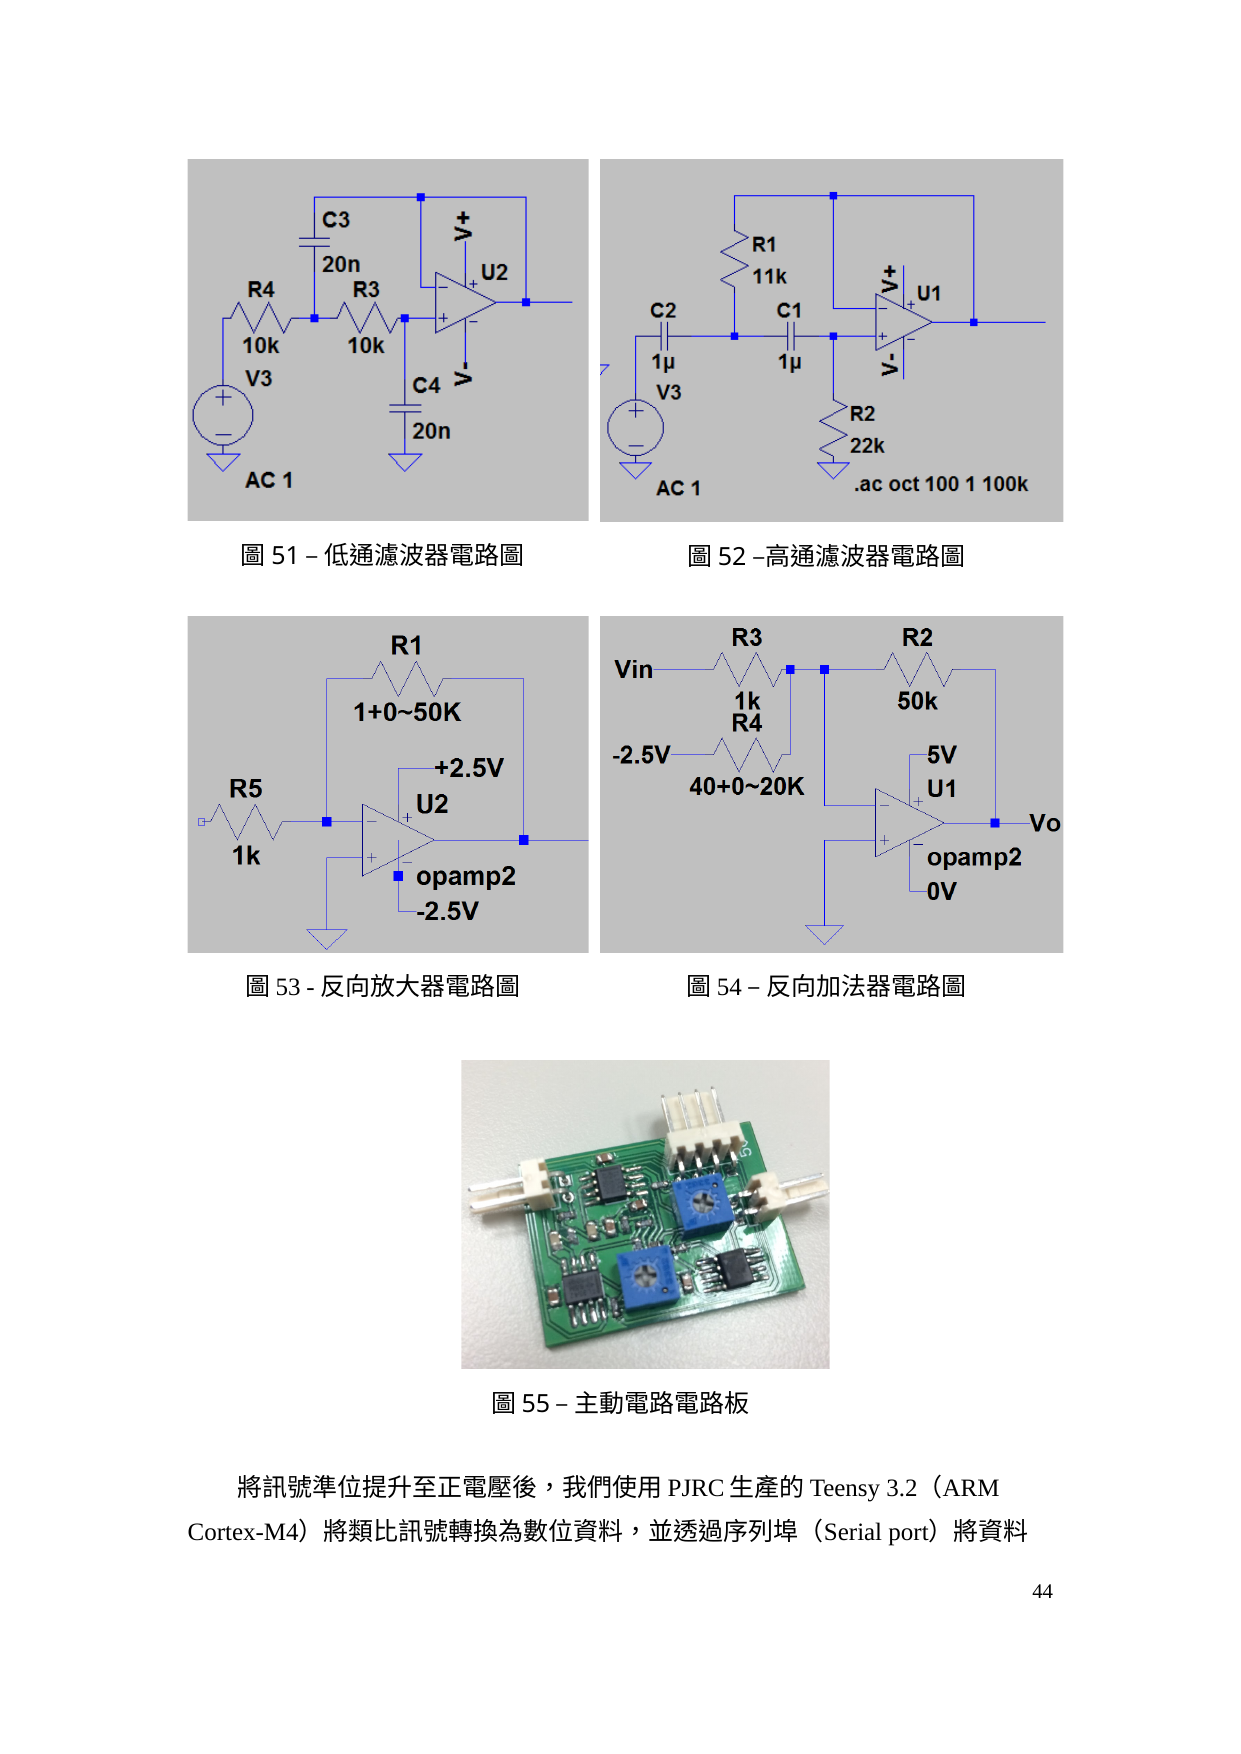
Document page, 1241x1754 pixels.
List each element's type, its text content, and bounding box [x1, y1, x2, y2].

table_cell 圖 54 – 反向加法器電路圖 [589, 967, 1063, 1017]
picture [461, 1060, 830, 1369]
picture [600, 159, 1064, 522]
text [187, 1463, 1053, 1552]
picture [187, 159, 589, 521]
table_cell [589, 616, 1063, 967]
table_header 圖 52 –高通濾波器電路圖 [589, 159, 1063, 616]
picture [187, 616, 589, 953]
table_header 圖 51 – 低通濾波器電路圖 [176, 159, 589, 616]
table_cell 圖 53 - 反向放大器電路圖 [176, 967, 589, 1017]
text 圖 55 – 主動電路電路板 [187, 1383, 1053, 1419]
table_cell [176, 616, 589, 967]
picture [600, 616, 1064, 953]
